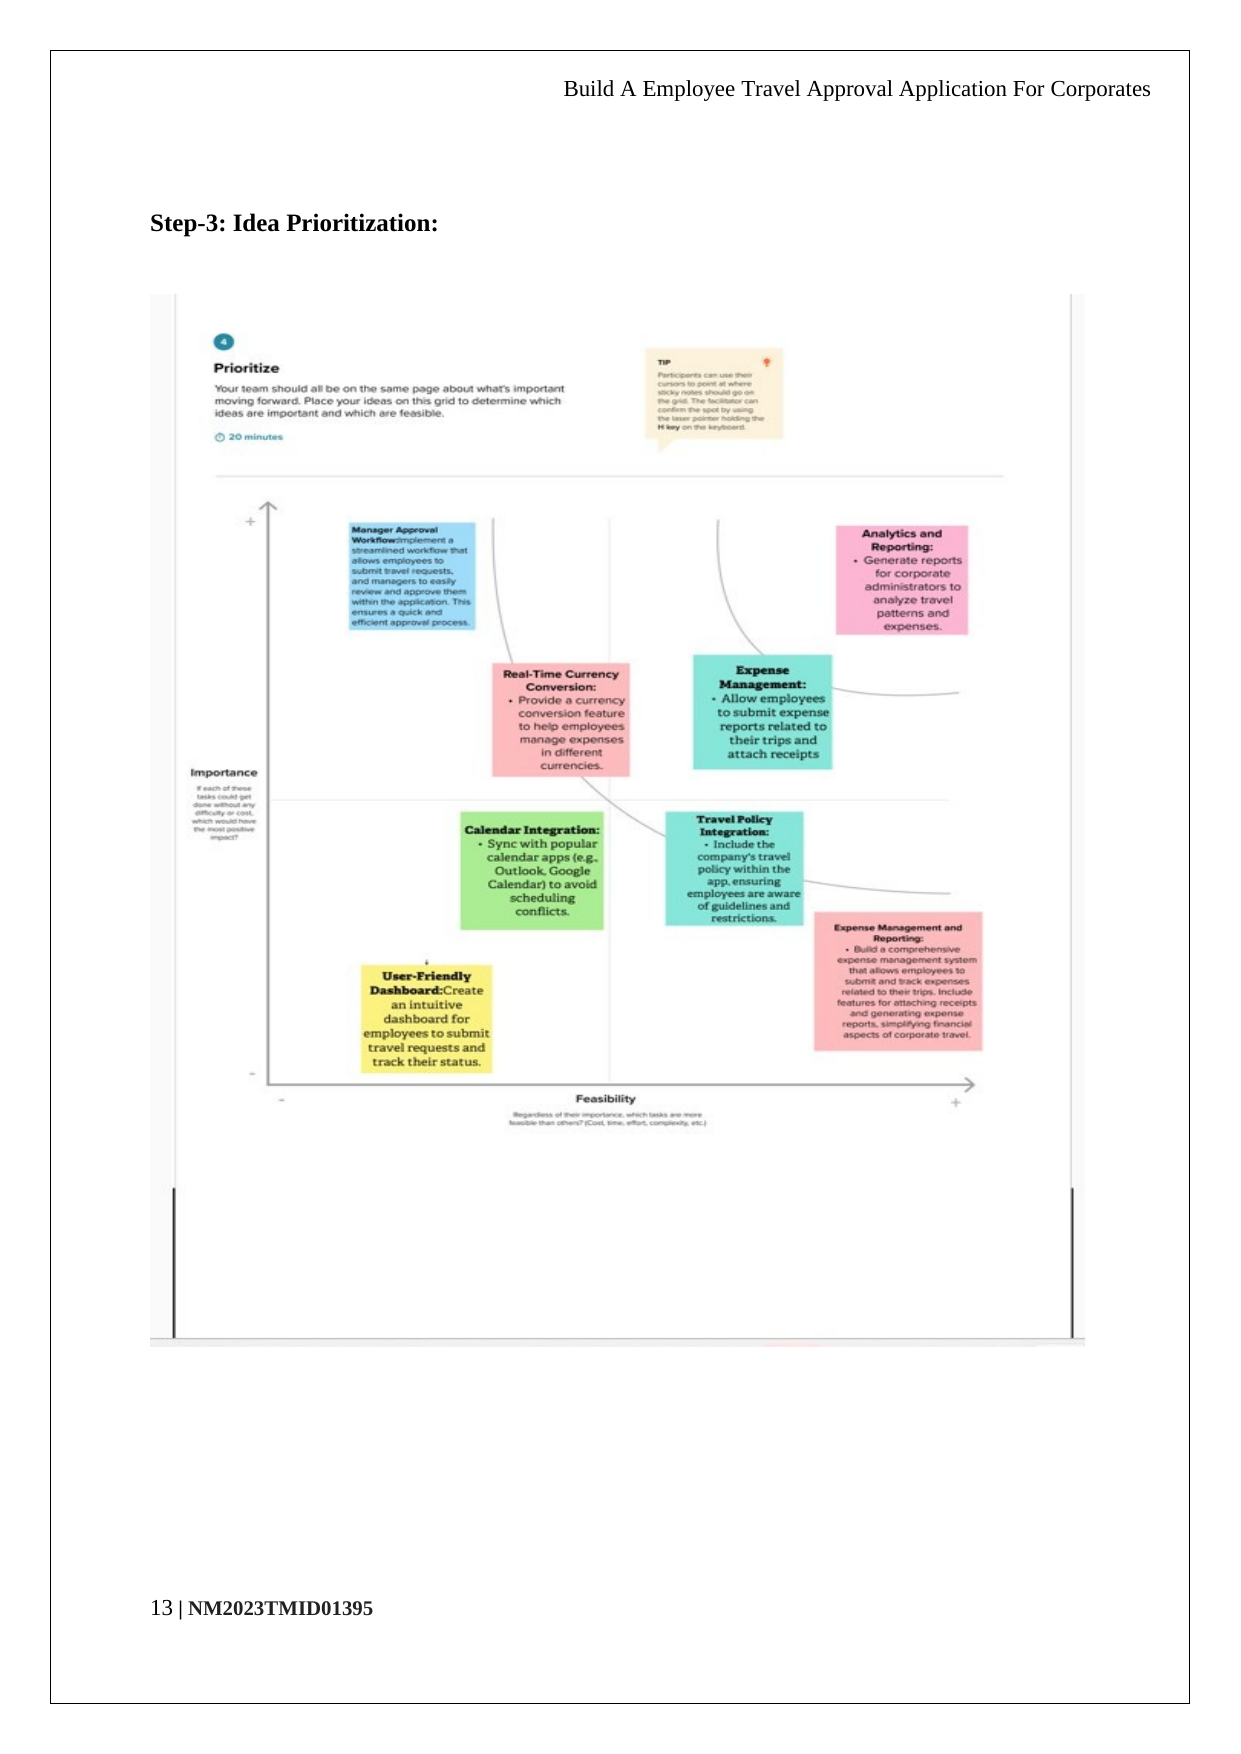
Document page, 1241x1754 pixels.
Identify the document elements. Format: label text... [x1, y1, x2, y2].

text Step-3: Idea Prioritization: [150, 208, 1182, 236]
picture [150, 294, 1085, 1347]
